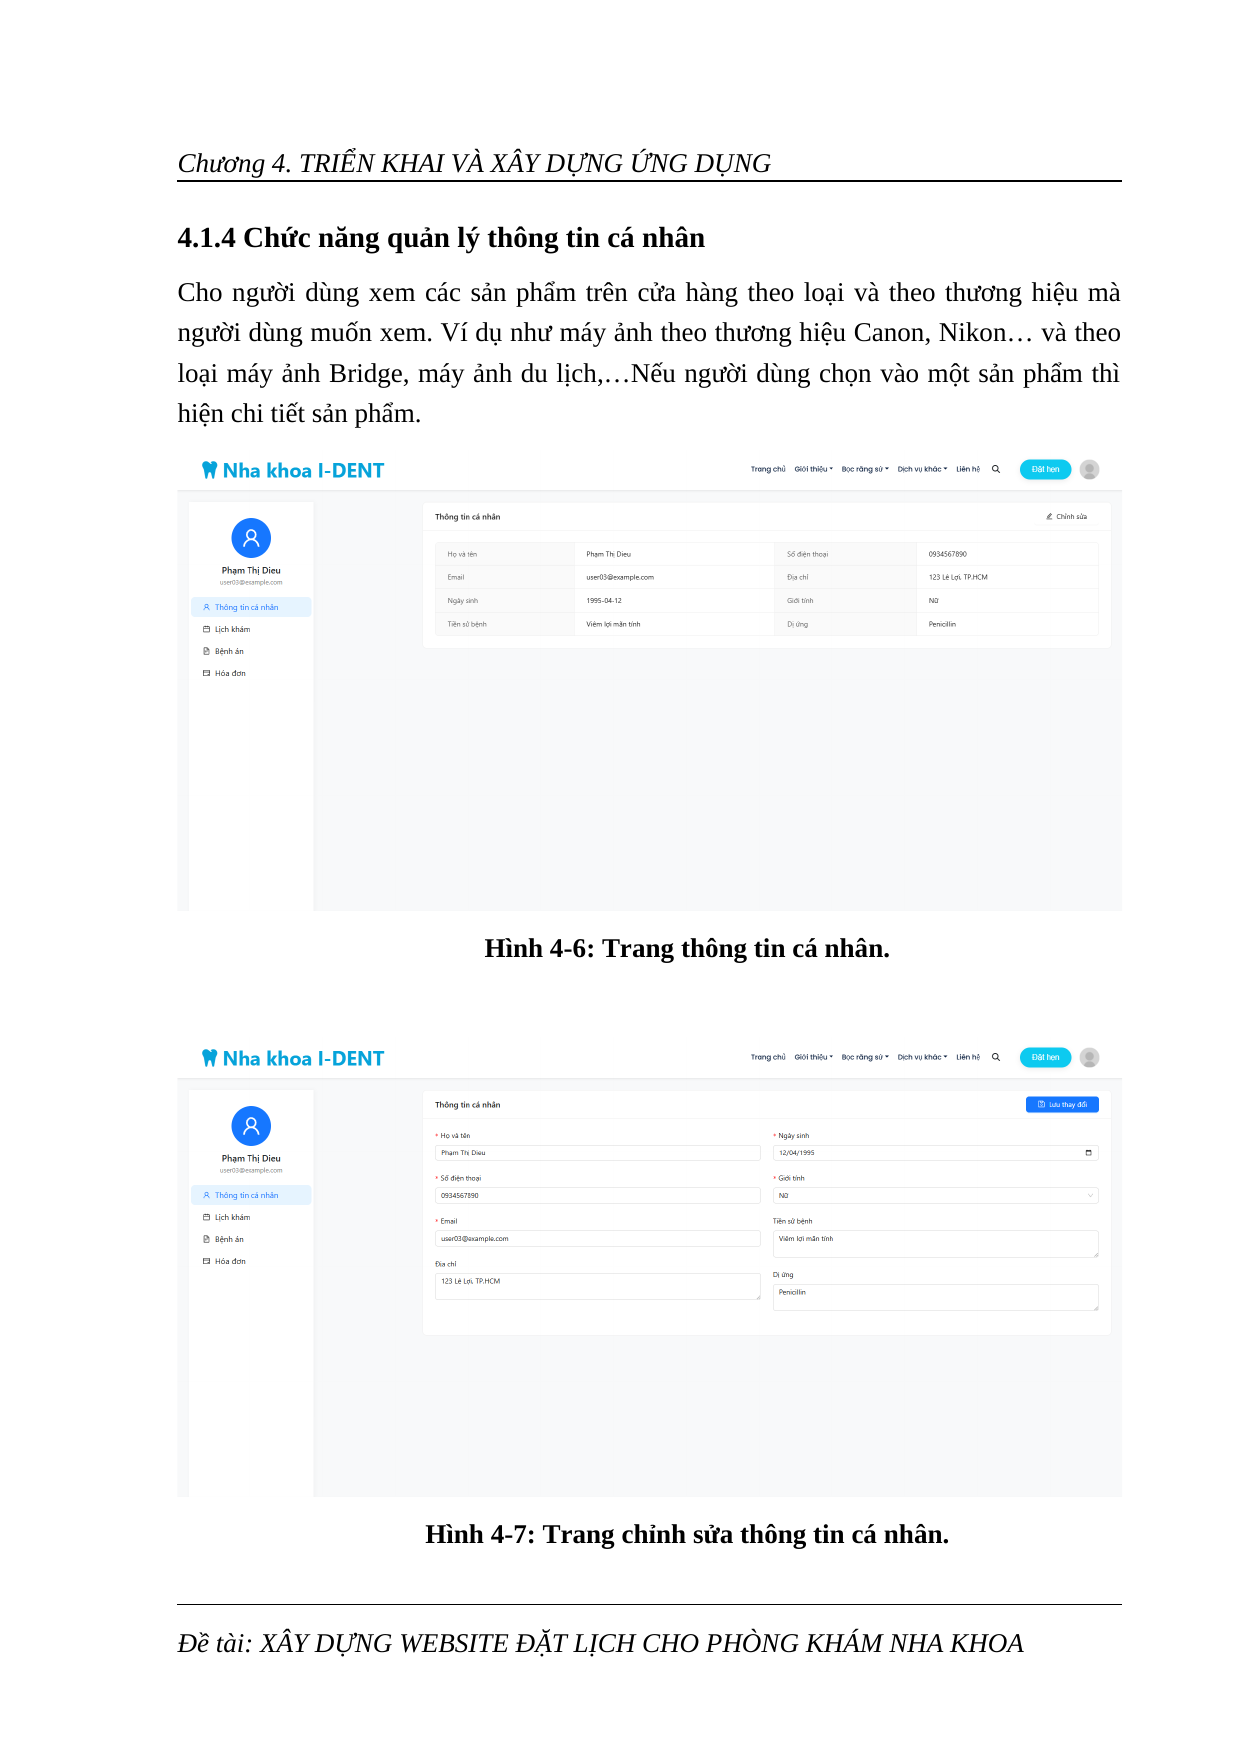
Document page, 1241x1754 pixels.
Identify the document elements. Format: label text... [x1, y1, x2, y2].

text 4.1.4 Chức năng quản lý thông tin cá nhân [177, 220, 1122, 253]
picture [177, 1037, 1123, 1497]
picture [177, 450, 1123, 911]
text Cho người dùng xem các sản phẩm trên cửa hàng theo loại và theo thương hiệu mà người dùng muốn xem. Ví dụ như máy ảnh theo thương hiệu Canon, Nikon… và theo loại máy ảnh Bridge, máy ảnh du lịch,…Nếu người dùng chọn vào một sản phẩm thì hiện chi tiết sản phẩm. [177, 276, 1122, 428]
